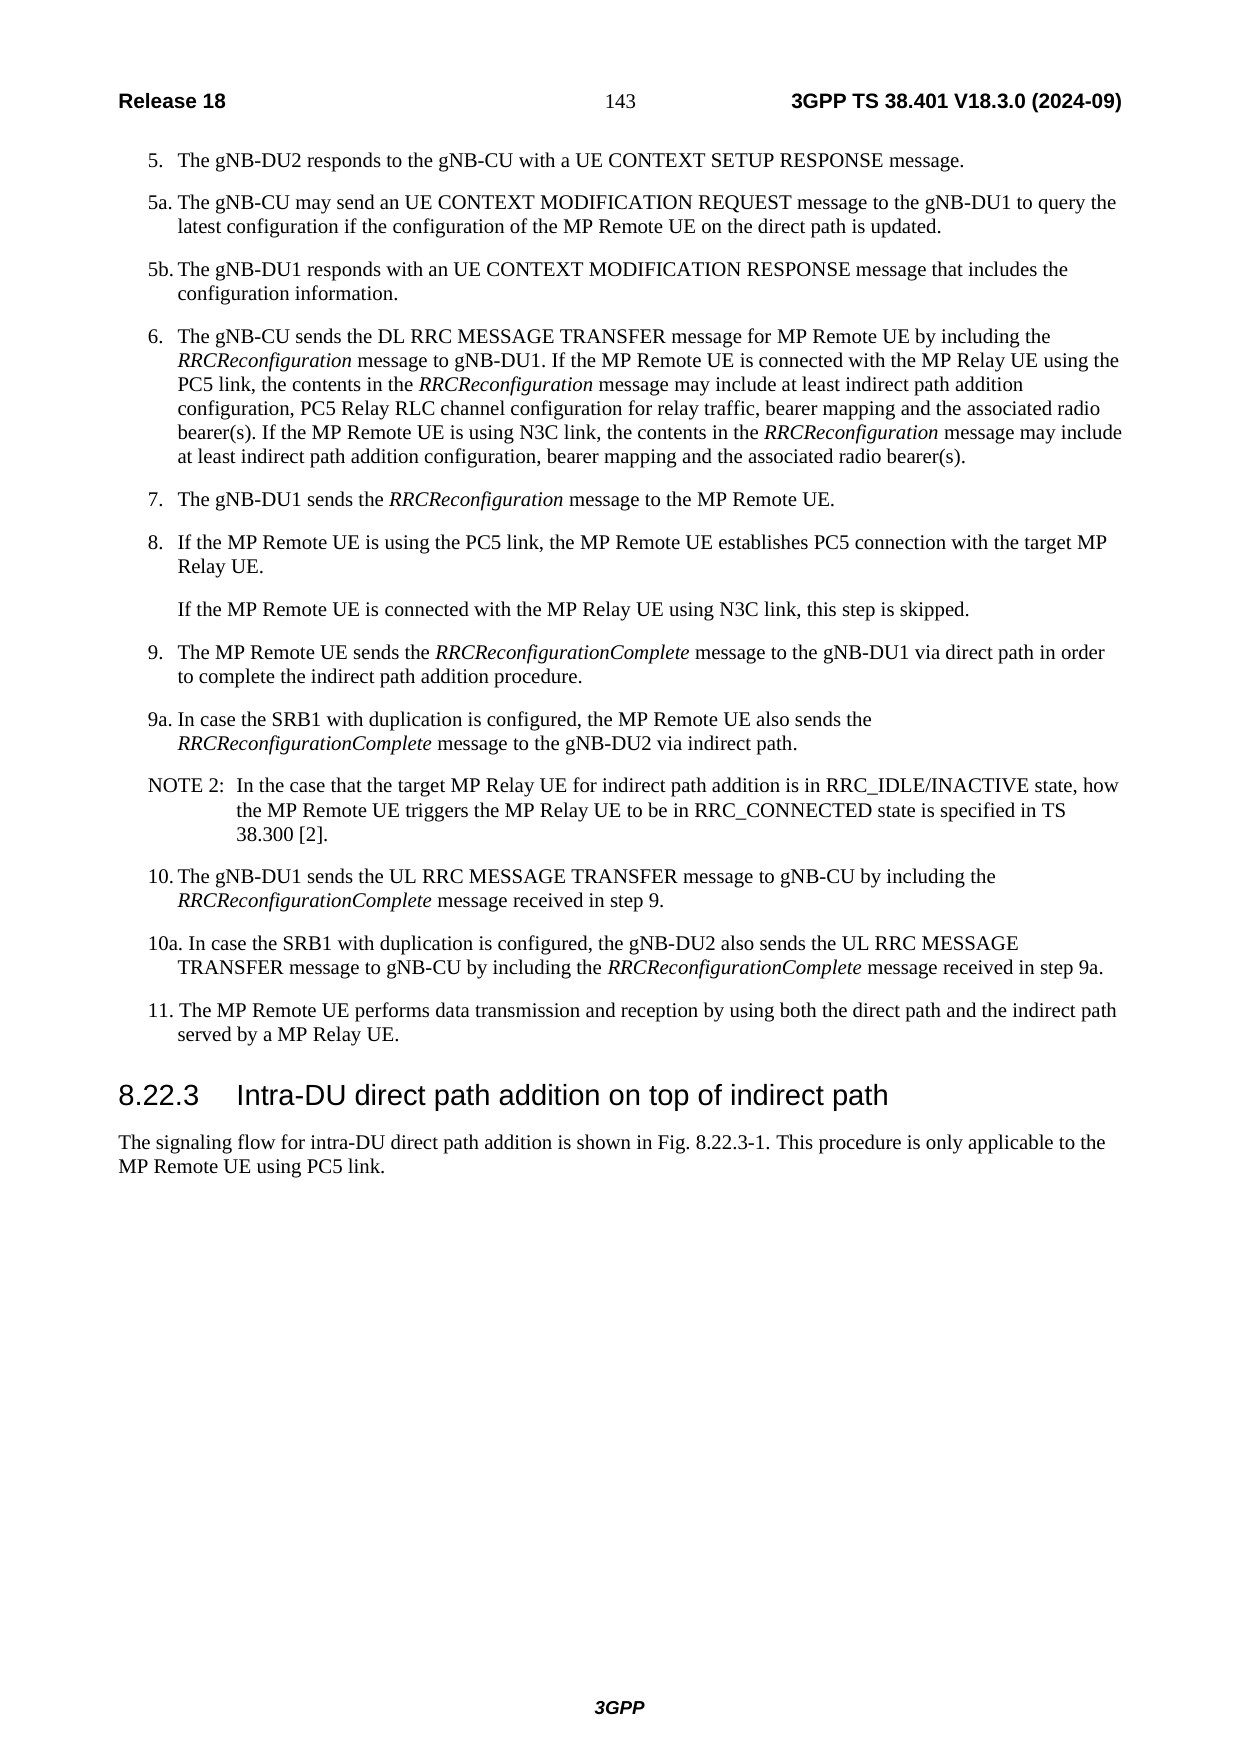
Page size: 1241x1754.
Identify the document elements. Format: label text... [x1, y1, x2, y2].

text 10. The gNB-DU1 sends the UL RRC MESSAGE TRANSFER message to gNB-CU by including the RRCReconfigurationComplete message received in step 9. [148, 864, 1122, 912]
text 7. The gNB-DU1 sends the RRCReconfiguration message to the MP Remote UE. [148, 487, 1122, 511]
text If the MP Remote UE is connected with the MP Relay UE using N3C link, this step is skipped. [148, 597, 1122, 621]
subtitle 8.22.3 Intra-DU direct path addition on top of indirect path [118, 1077, 1122, 1111]
text 9a. In case the SRB1 with duplication is configured, the MP Remote UE also sends the RRCReconfigurationComplete message to the gNB-DU2 via indirect path. [148, 707, 1122, 755]
text NOTE 2: In the case that the target MP Relay UE for indirect path addition is in RRC_IDLE/INACTIVE state, how the MP Remote UE triggers the MP Relay UE to be in RRC_CONNECTED state is specified in TS 38.300 [2]. [148, 773, 1122, 846]
text 8. If the MP Remote UE is using the PC5 link, the MP Remote UE establishes PC5 connection with the target MP Relay UE. [148, 530, 1122, 578]
text 5a. The gNB-CU may send an UE CONTEXT MODIFICATION REQUEST message to the gNB-DU1 to query the latest configuration if the configuration of the MP Remote UE on the direct path is updated. [148, 190, 1122, 238]
text The signaling flow for intra-DU direct path addition is shown in Fig. 8.22.3-1. This procedure is only applicable to the MP Remote UE using PC5 link. [118, 1130, 1122, 1178]
text 10a. In case the SRB1 with duplication is configured, the gNB-DU2 also sends the UL RRC MESSAGE TRANSFER message to gNB-CU by including the RRCReconfigurationComplete message received in step 9a. [148, 931, 1122, 979]
text 11. The MP Remote UE performs data transmission and reception by using both the direct path and the indirect path served by a MP Relay UE. [148, 998, 1122, 1046]
text 5b. The gNB-DU1 responds with an UE CONTEXT MODIFICATION RESPONSE message that includes the configuration information. [148, 257, 1122, 305]
text 6. The gNB-CU sends the DL RRC MESSAGE TRANSFER message for MP Remote UE by including the RRCReconfiguration message to gNB-DU1. If the MP Remote UE is connected with the MP Relay UE using the PC5 link, the contents in the RRCReconfiguration message may include at least indirect path addition configuration, PC5 Relay RLC channel configuration for relay traffic, bearer mapping and the associated radio bearer(s). If the MP Remote UE is using N3C link, the contents in the RRCReconfiguration message may include at least indirect path addition configuration, bearer mapping and the associated radio bearer(s). [148, 324, 1122, 468]
text 5. The gNB-DU2 responds to the gNB-CU with a UE CONTEXT SETUP RESPONSE message. [148, 147, 1122, 172]
text 9. The MP Remote UE sends the RRCReconfigurationComplete message to the gNB-DU1 via direct path in order to complete the indirect path addition procedure. [148, 640, 1122, 688]
